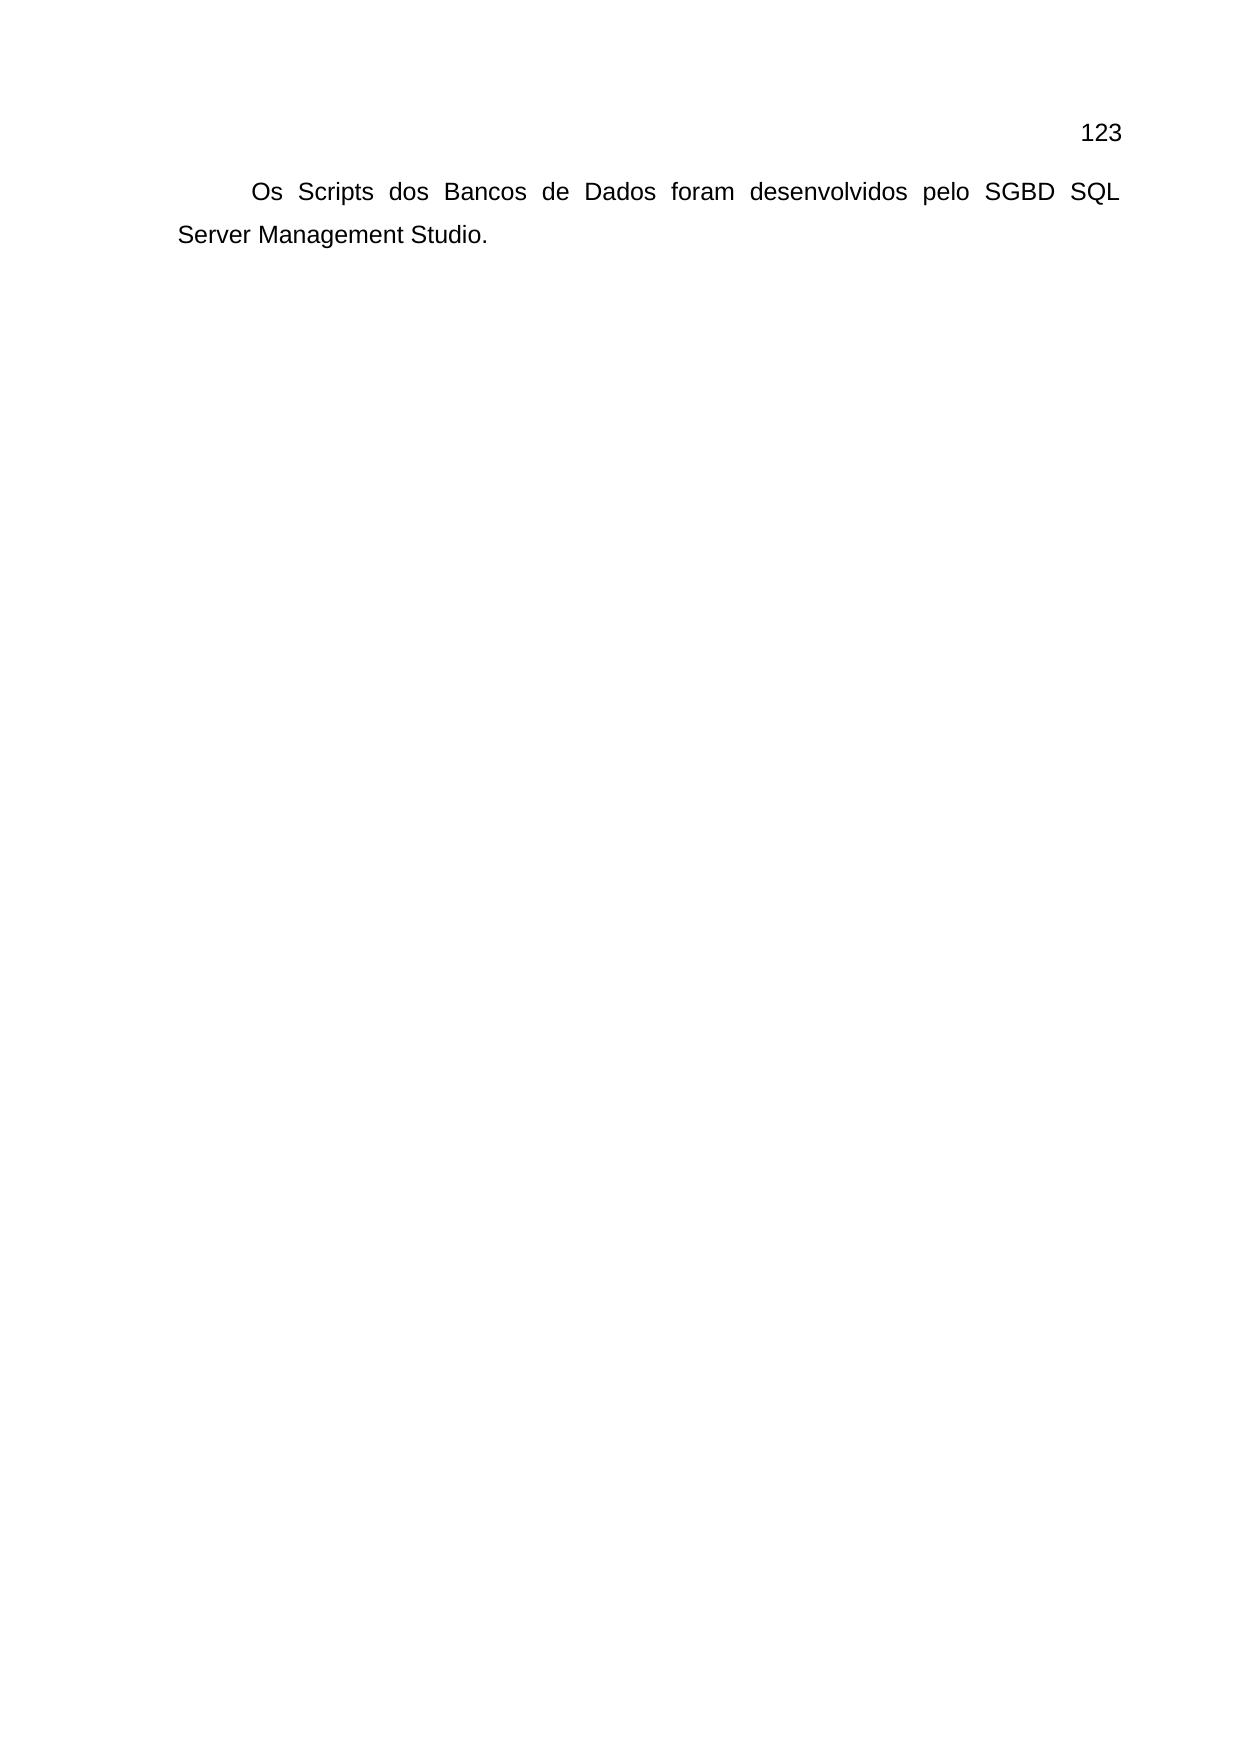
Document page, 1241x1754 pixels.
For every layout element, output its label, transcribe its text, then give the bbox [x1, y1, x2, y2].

text Os Scripts dos Bancos de Dados foram desenvolvidos pelo SGBD SQL Server Management Studio. [177, 177, 1122, 249]
